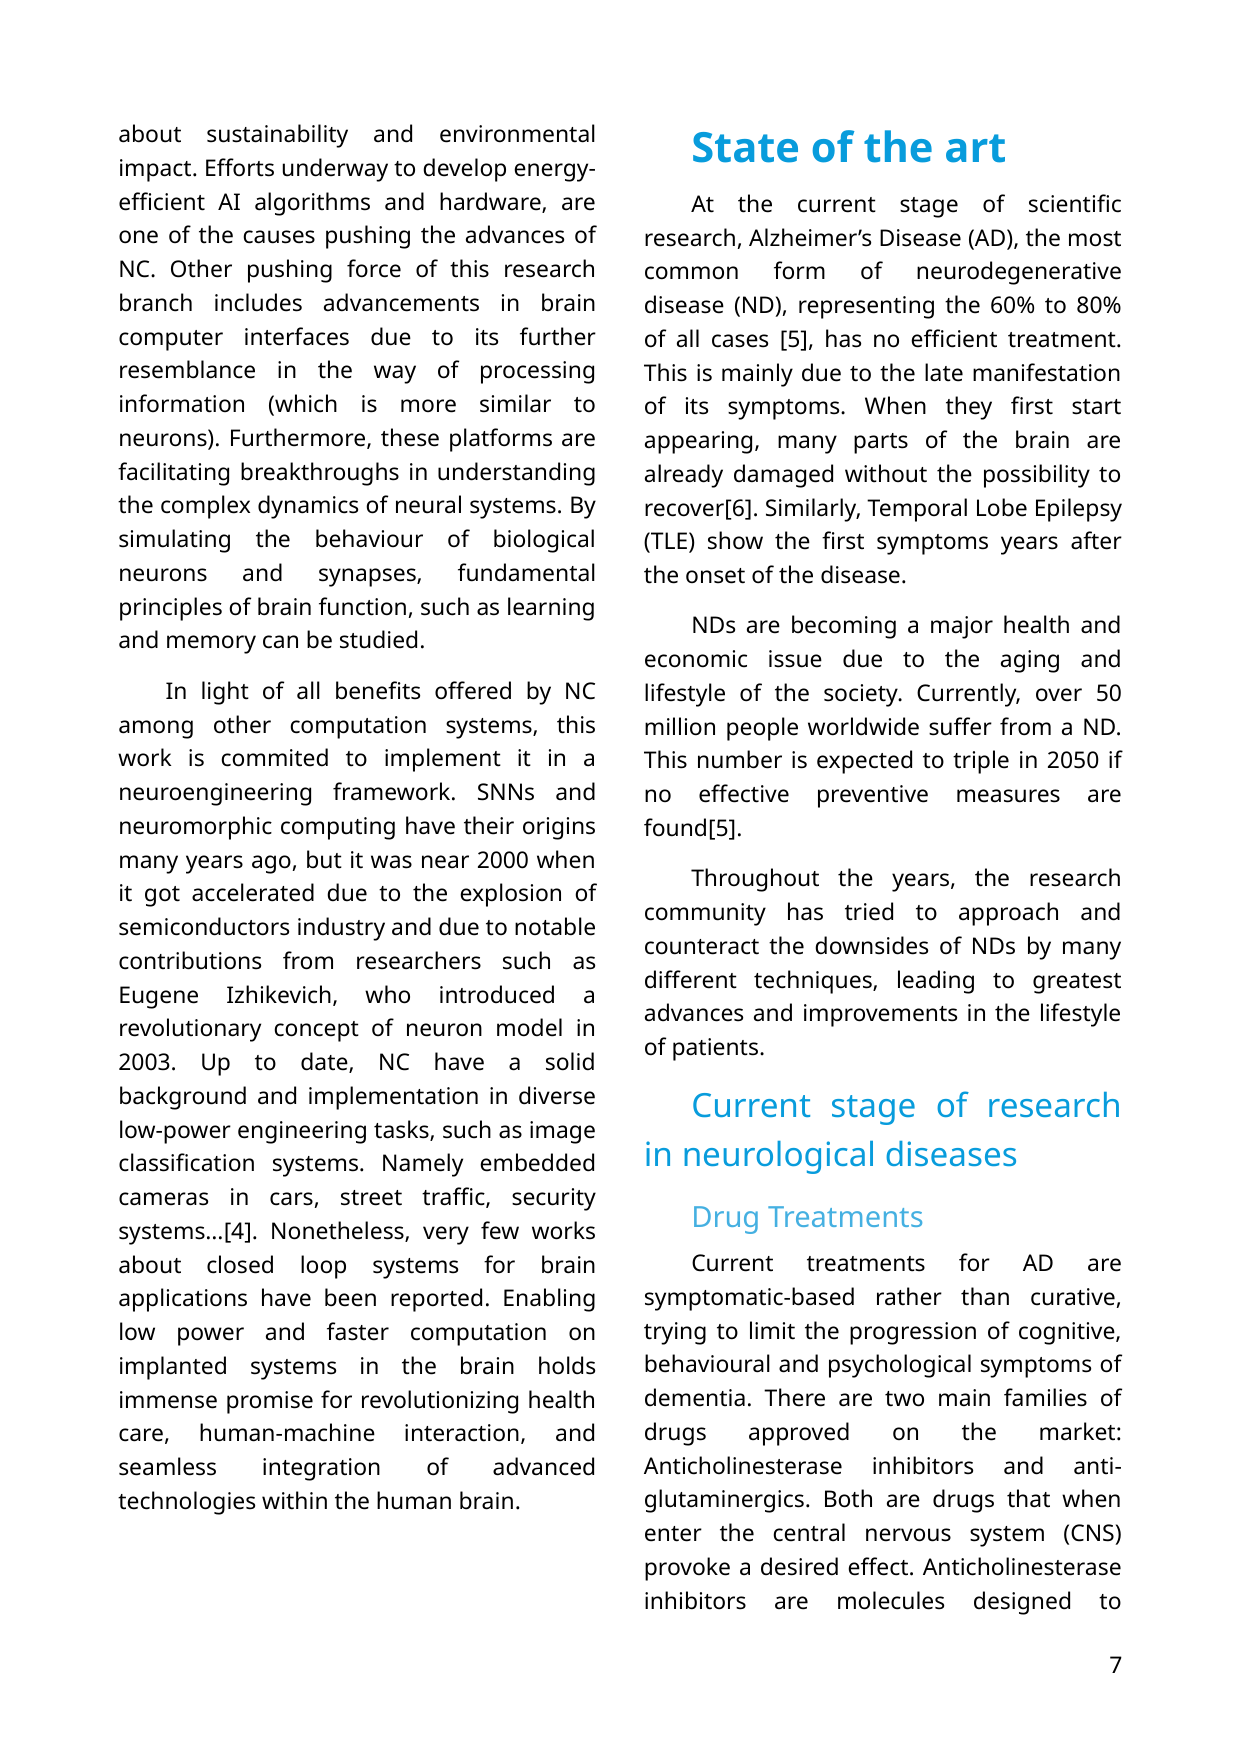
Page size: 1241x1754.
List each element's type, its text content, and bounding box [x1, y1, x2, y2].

subtitle State of the art [644, 118, 1122, 175]
subtitle Drug Treatments [644, 1196, 1122, 1236]
text NDs are becoming a major health and economic issue due to the aging and lifestyle of the society. Currently, over 50 million people worldwide suffer from a ND. This number is expected to triple in 2050 if no effective preventive measures are found. [644, 609, 1122, 843]
text In light of all benefits offered by NC among other computation systems, this work is commited to implement it in a neuroengineering framework. SNNs and neuromorphic computing have their origins many years ago, but it was near 2000 when it got accelerated due to the explosion of semiconductors industry and due to notable contributions from researchers such as Eugene Izhikevich, who introduced a revolutionary concept of neuron model in 2003. Up to date, NC have a solid background and implementation in diverse low-power engineering tasks, such as image classification systems. Namely embedded cameras in cars, street traffic, security systems…. Nonetheless, very few works about closed loop systems for brain applications have been reported. Enabling low power and faster computation on implanted systems in the brain holds immense promise for revolutionizing health care, human-machine interaction, and seamless integration of advanced technologies within the human brain. [118, 675, 596, 1516]
text At the current stage of scientific research, Alzheimer’s Disease (AD), the most common form of neurodegenerative disease (ND), representing the 60% to 80% of all cases , has no efficient treatment. This is mainly due to the late manifestation of its symptoms. When they first start appearing, many parts of the brain are already damaged without the possibility to recover. Similarly, Temporal Lobe Epilepsy (TLE) show the first symptoms years after the onset of the disease. [644, 188, 1122, 590]
subtitle Current stage of research in neurological diseases [644, 1081, 1122, 1176]
text Throughout the years, the research community has tried to approach and counteract the downsides of NDs by many different techniques, leading to greatest advances and improvements in the lifestyle of patients. [644, 862, 1122, 1062]
